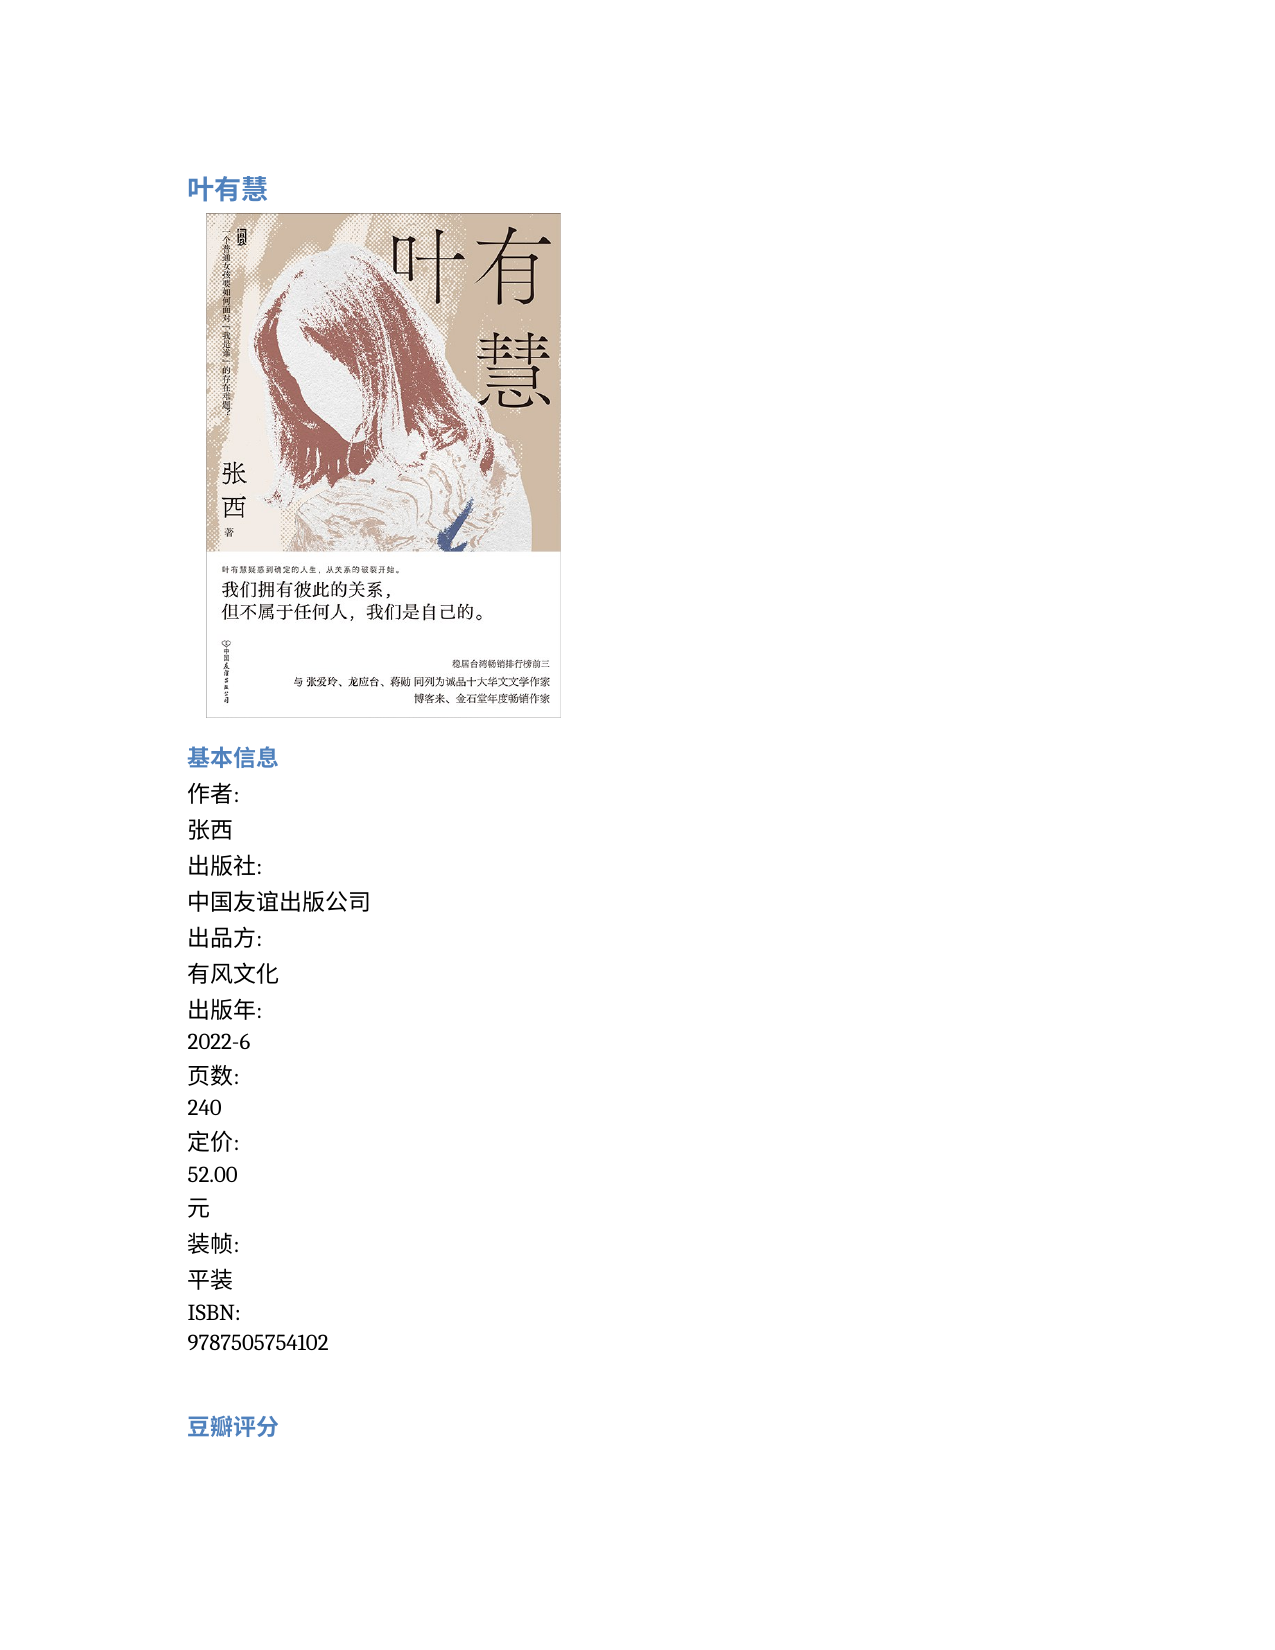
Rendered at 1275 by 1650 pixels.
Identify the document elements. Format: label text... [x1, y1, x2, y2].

subtitle 基本信息 [187, 742, 1087, 774]
picture [206, 213, 561, 718]
subtitle 叶有慧 [187, 171, 1087, 208]
text 作者: 张西 出版社: 中国友谊出版公司 出品方: 有风文化 出版年: 2022-6 页数: 240 定价: 52.00 元 装帧: 平装 ISBN: 9787505754102 [187, 778, 1087, 1386]
subtitle 豆瓣评分 [187, 1411, 1087, 1442]
